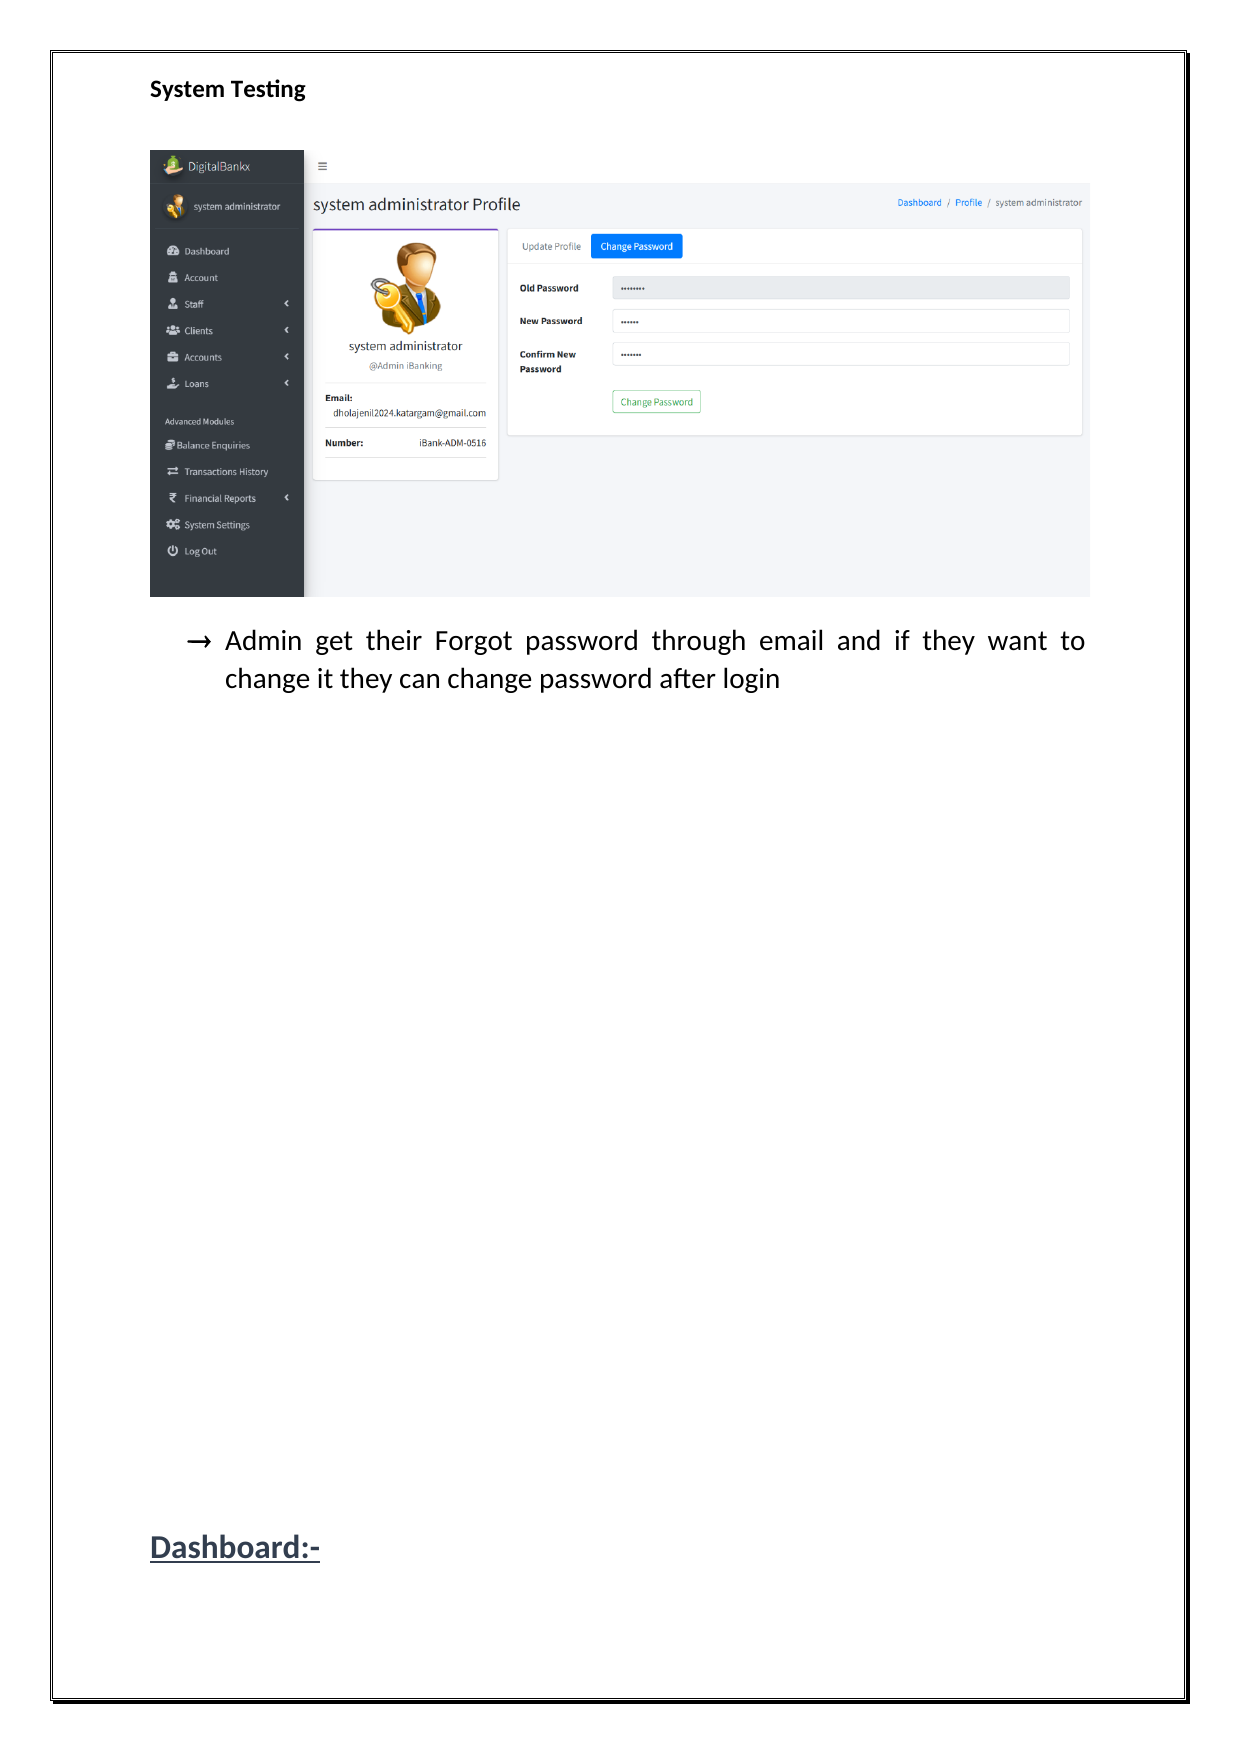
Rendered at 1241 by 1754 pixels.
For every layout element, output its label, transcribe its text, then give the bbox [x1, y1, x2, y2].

text Dashboard:- [150, 1482, 1087, 1567]
list Admin get their Forgot password through email and if they want to change it they can change password after login [187, 622, 1087, 696]
picture [150, 150, 1091, 597]
